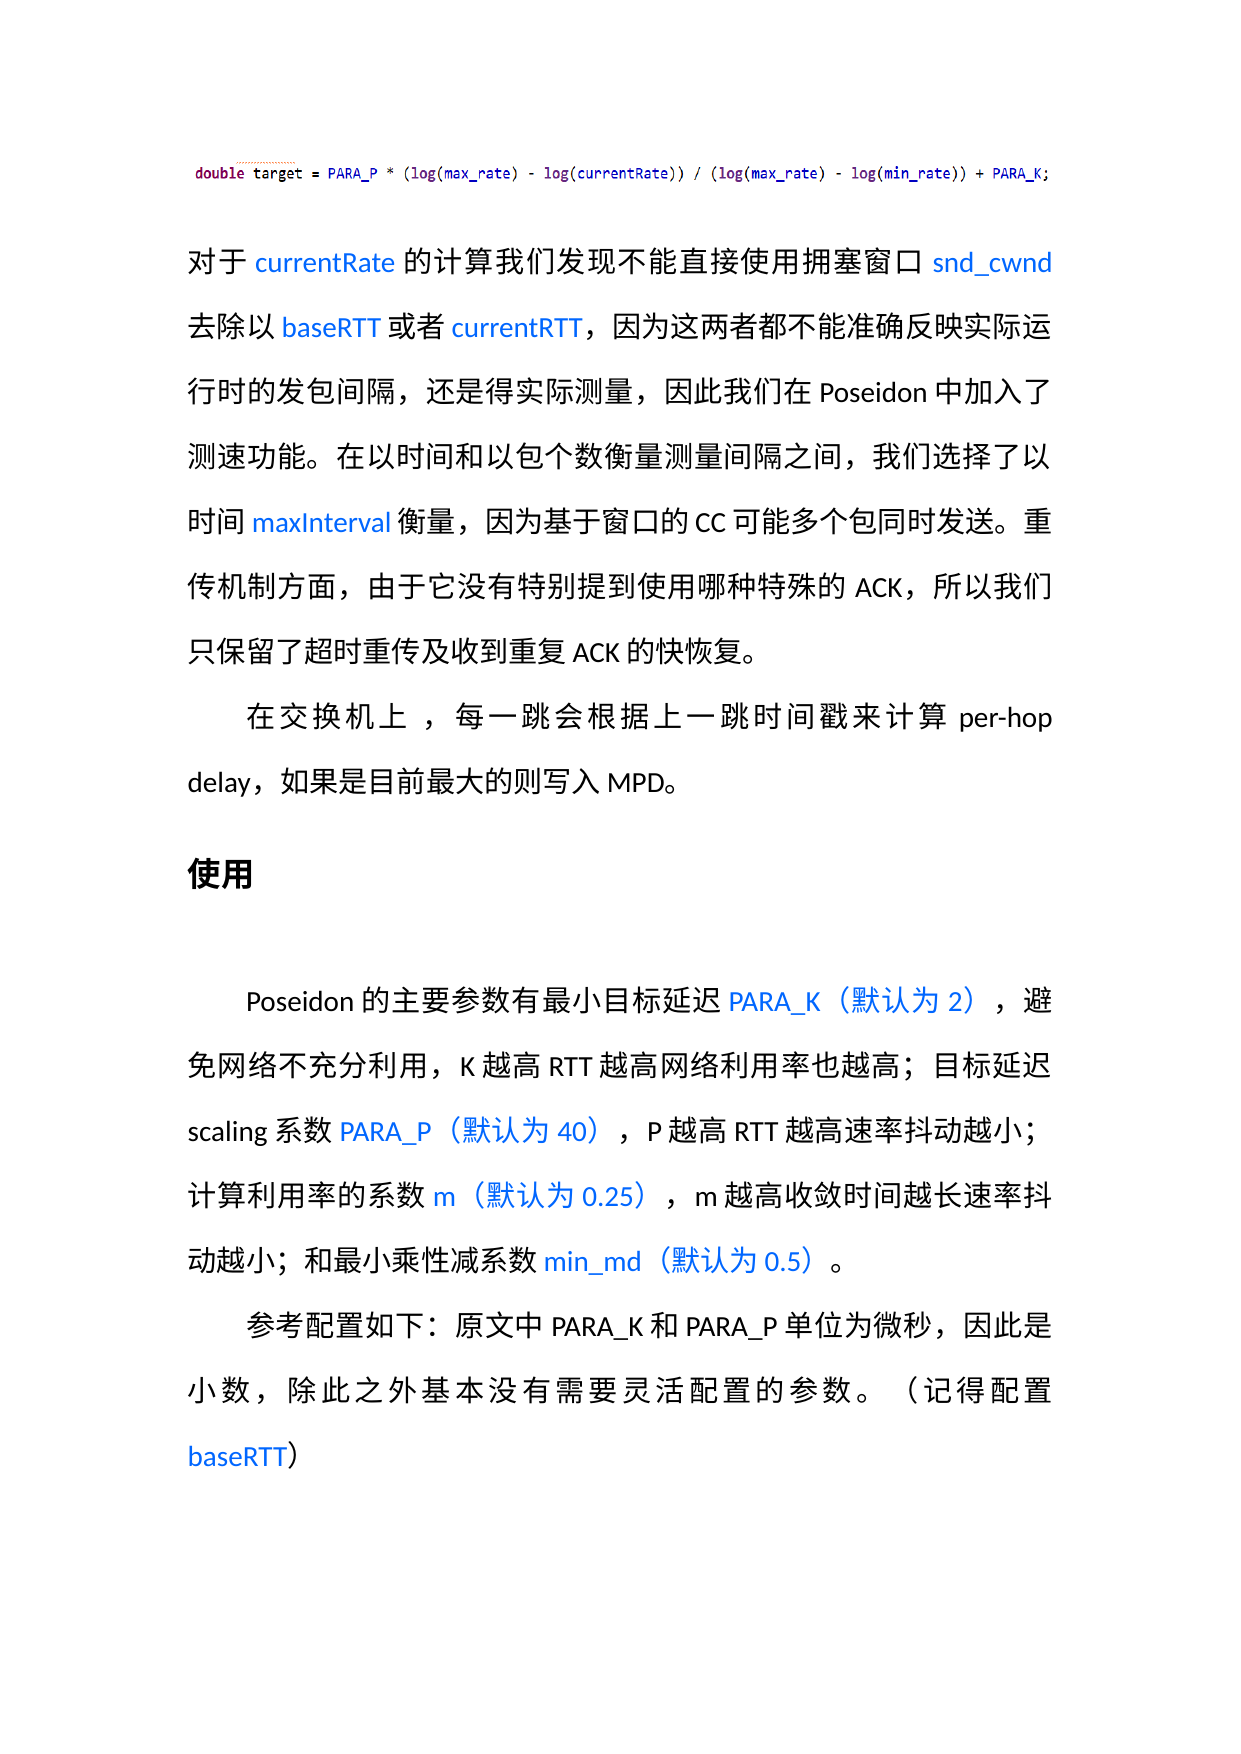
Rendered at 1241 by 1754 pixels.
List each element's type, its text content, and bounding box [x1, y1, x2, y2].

text 参考配置如下：原文中PARA_K和PARA_P单位为微秒，因此是小数，除此之外基本没有需要灵活配置的参数。（记得配置baseRTT） [187, 1291, 1053, 1486]
picture [187, 162, 1053, 183]
text 在交换机上 ，每一跳会根据上一跳时间戳来计算per-hop delay，如果是目前最大的则写入MPD。 [187, 682, 1053, 812]
text 对于currentRate的计算我们发现不能直接使用拥塞窗口snd_cwnd去除以baseRTT或者currentRTT，因为这两者都不能准确反映实际运行时的发包间隔，还是得实际测量，因此我们在Poseidon中加入了测速功能。在以时间和以包个数衡量测量间隔之间，我们选择了以时间maxInterval衡量，因为基于窗口的CC可能多个包同时发送。重传机制方面，由于它没有特别提到使用哪种特殊的ACK，所以我们只保留了超时重传及收到重复ACK的快恢复。 [187, 227, 1053, 682]
text Poseidon的主要参数有最小目标延迟PARA_K（默认为2），避免网络不充分利用，K越高RTT越高网络利用率也越高；目标延迟scaling系数PARA_P（默认为40），P越高RTT越高速率抖动越小；计算利用率的系数m（默认为0.25），m越高收敛时间越长速率抖动越小；和最小乘性减系数min_md（默认为0.5）。 [187, 966, 1053, 1291]
subtitle 使用 [187, 839, 1053, 904]
